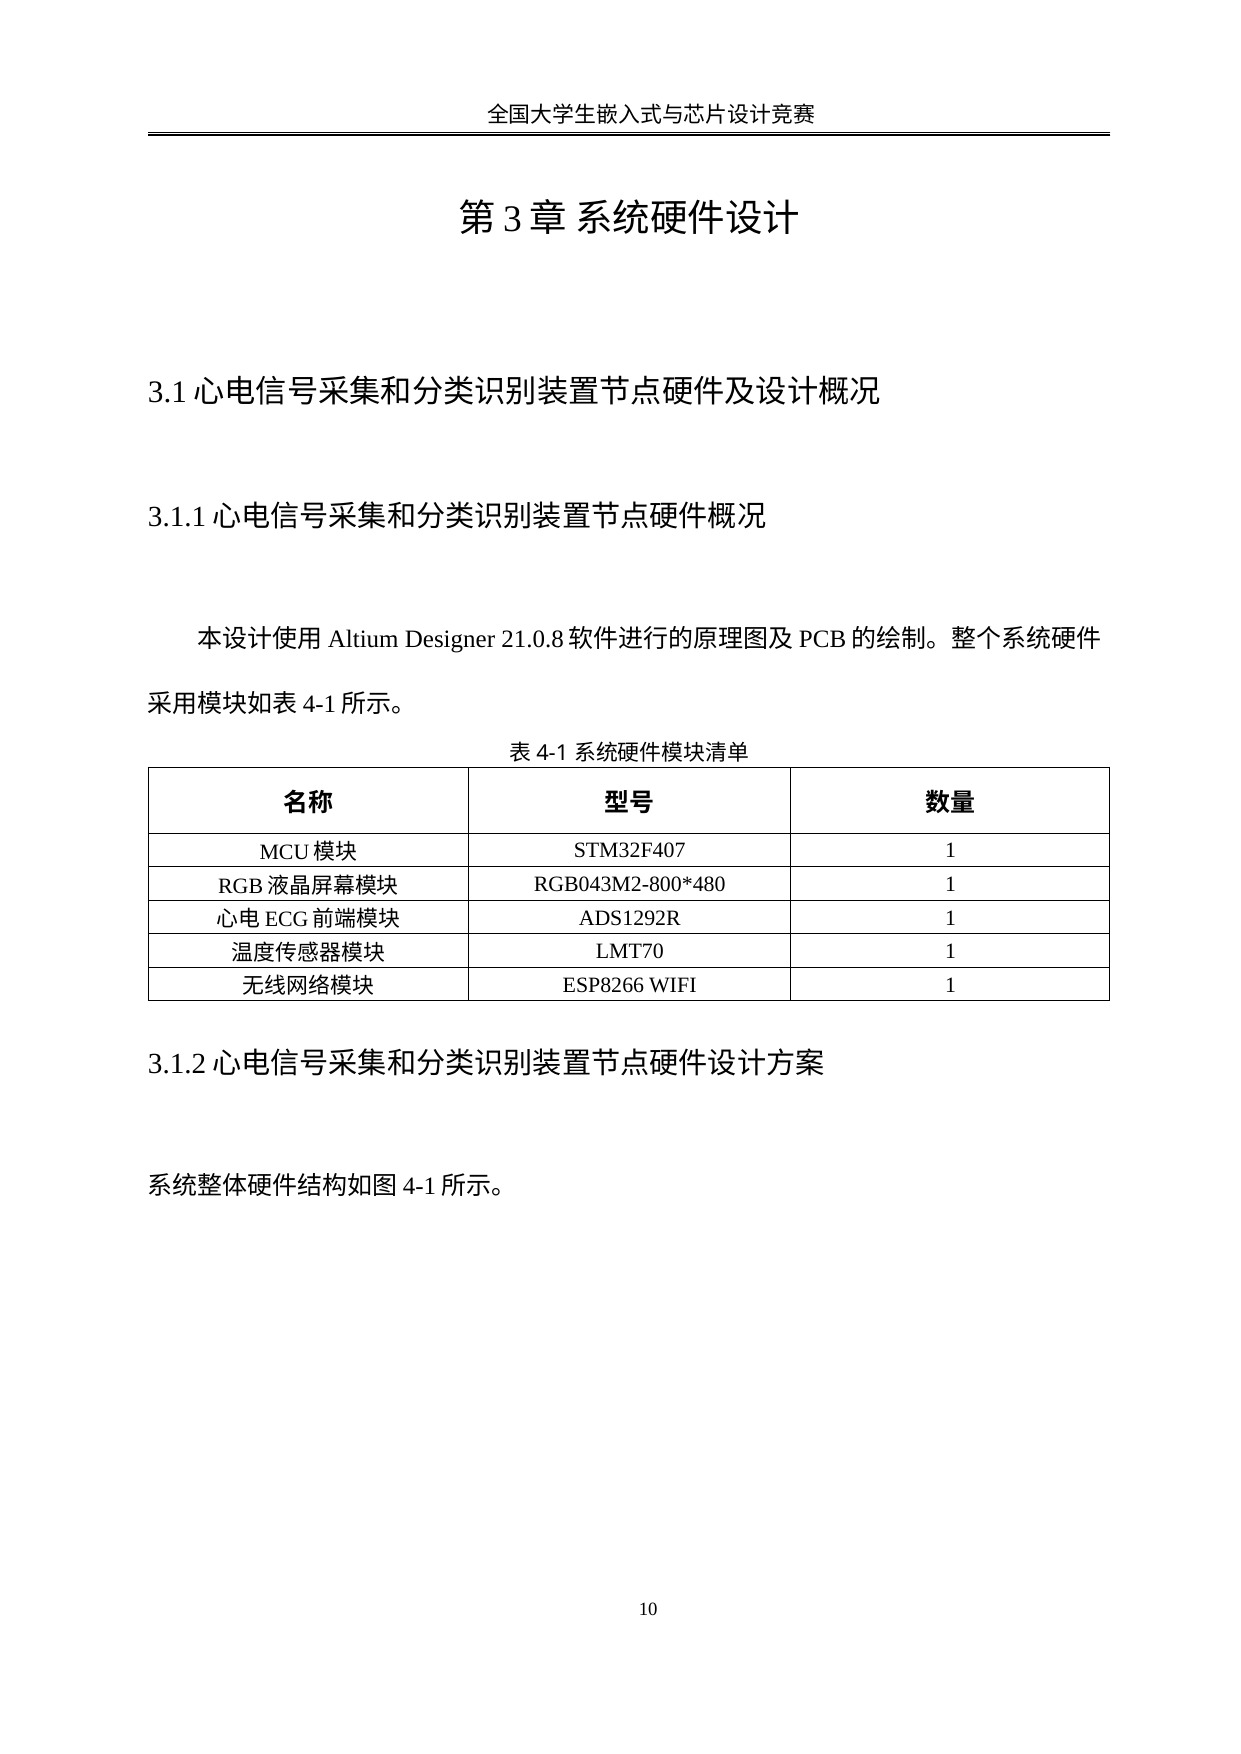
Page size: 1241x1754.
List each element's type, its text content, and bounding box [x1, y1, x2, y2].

table_cell MCU模块 [149, 834, 468, 866]
subtitle 3.1心电信号采集和分类识别装置节点硬件及设计概况 [148, 356, 1110, 421]
table_cell 无线网络模块 [149, 968, 468, 1000]
text 系统整体硬件结构如图4-1所示。 [148, 1151, 1110, 1216]
table_cell 1 [791, 934, 1109, 967]
table_cell 1 [791, 968, 1109, 1000]
table_cell 1 [791, 867, 1109, 900]
text 表 4-1 系统硬件模块清单 [148, 734, 1110, 767]
subtitle 第3章 系统硬件设计 [148, 182, 1110, 247]
table_cell ESP8266 WIFI [469, 968, 790, 1000]
table_cell 温度传感器模块 [149, 934, 468, 967]
text 本设计使用Altium Designer 21.0.8软件进行的原理图及PCB的绘制。整个系统硬件采用模块如表4-1所示。 [148, 604, 1110, 734]
table_header 名称 [149, 768, 468, 833]
table_cell LMT70 [469, 934, 790, 967]
subtitle 3.1.1心电信号采集和分类识别装置节点硬件概况 [148, 481, 1110, 546]
table_cell STM32F407 [469, 834, 790, 866]
table_cell 1 [791, 901, 1109, 933]
table_header 数量 [791, 768, 1109, 833]
table_cell 心电ECG前端模块 [149, 901, 468, 933]
table_cell RGB液晶屏幕模块 [149, 867, 468, 900]
table_cell RGB043M2-800*480 [469, 867, 790, 900]
subtitle 3.1.2心电信号采集和分类识别装置节点硬件设计方案 [148, 1028, 1110, 1093]
table_cell ADS1292R [469, 901, 790, 933]
table_header 型号 [469, 768, 790, 833]
table_cell 1 [791, 834, 1109, 866]
